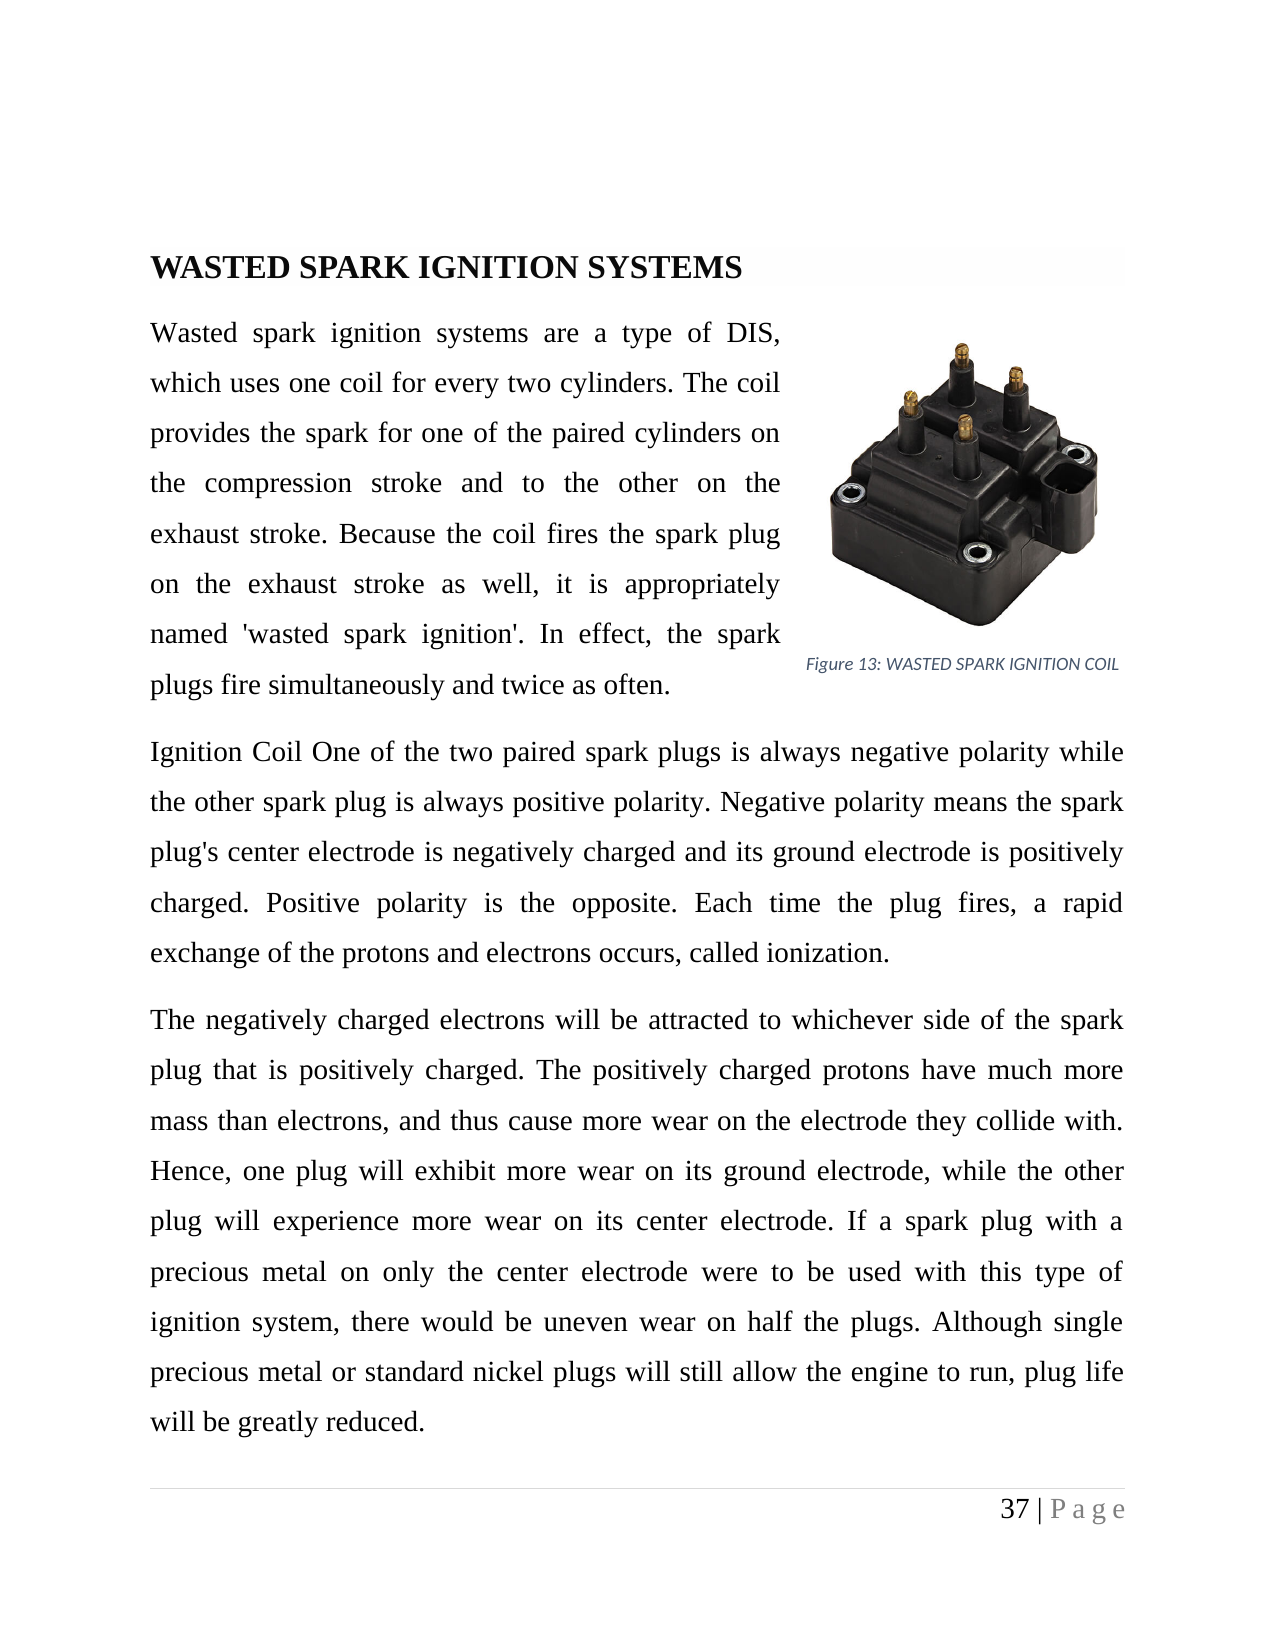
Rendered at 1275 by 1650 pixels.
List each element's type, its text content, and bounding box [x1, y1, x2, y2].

picture [800, 322, 1122, 639]
text WASTED SPARK IGNITION SYSTEMS [150, 247, 1125, 286]
text The negatively charged electrons will be attracted to whichever side of the spark plug that is positively charged. The positively charged protons have much more mass than electrons, and thus cause more wear on the electrode they collide with. Hence, one plug will exhibit more wear on its ground electrode, while the other plug will experience more wear on its center electrode. If a spark plug with a precious metal on only the center electrode were to be used with this type of ignition system, there would be uneven wear on half the plugs. Although single precious metal or standard nickel plugs will still allow the engine to run, plug life will be greatly reduced. [150, 1002, 1125, 1438]
text Ignition Coil One of the two paired spark plugs is always negative polarity while the other spark plug is always positive polarity. Negative polarity means the spark plug's center electrode is negatively charged and its ground electrode is positively charged. Positive polarity is the opposite. Each time the plug fires, a rapid exchange of the protons and electrons occurs, called ionization. [150, 734, 1125, 969]
